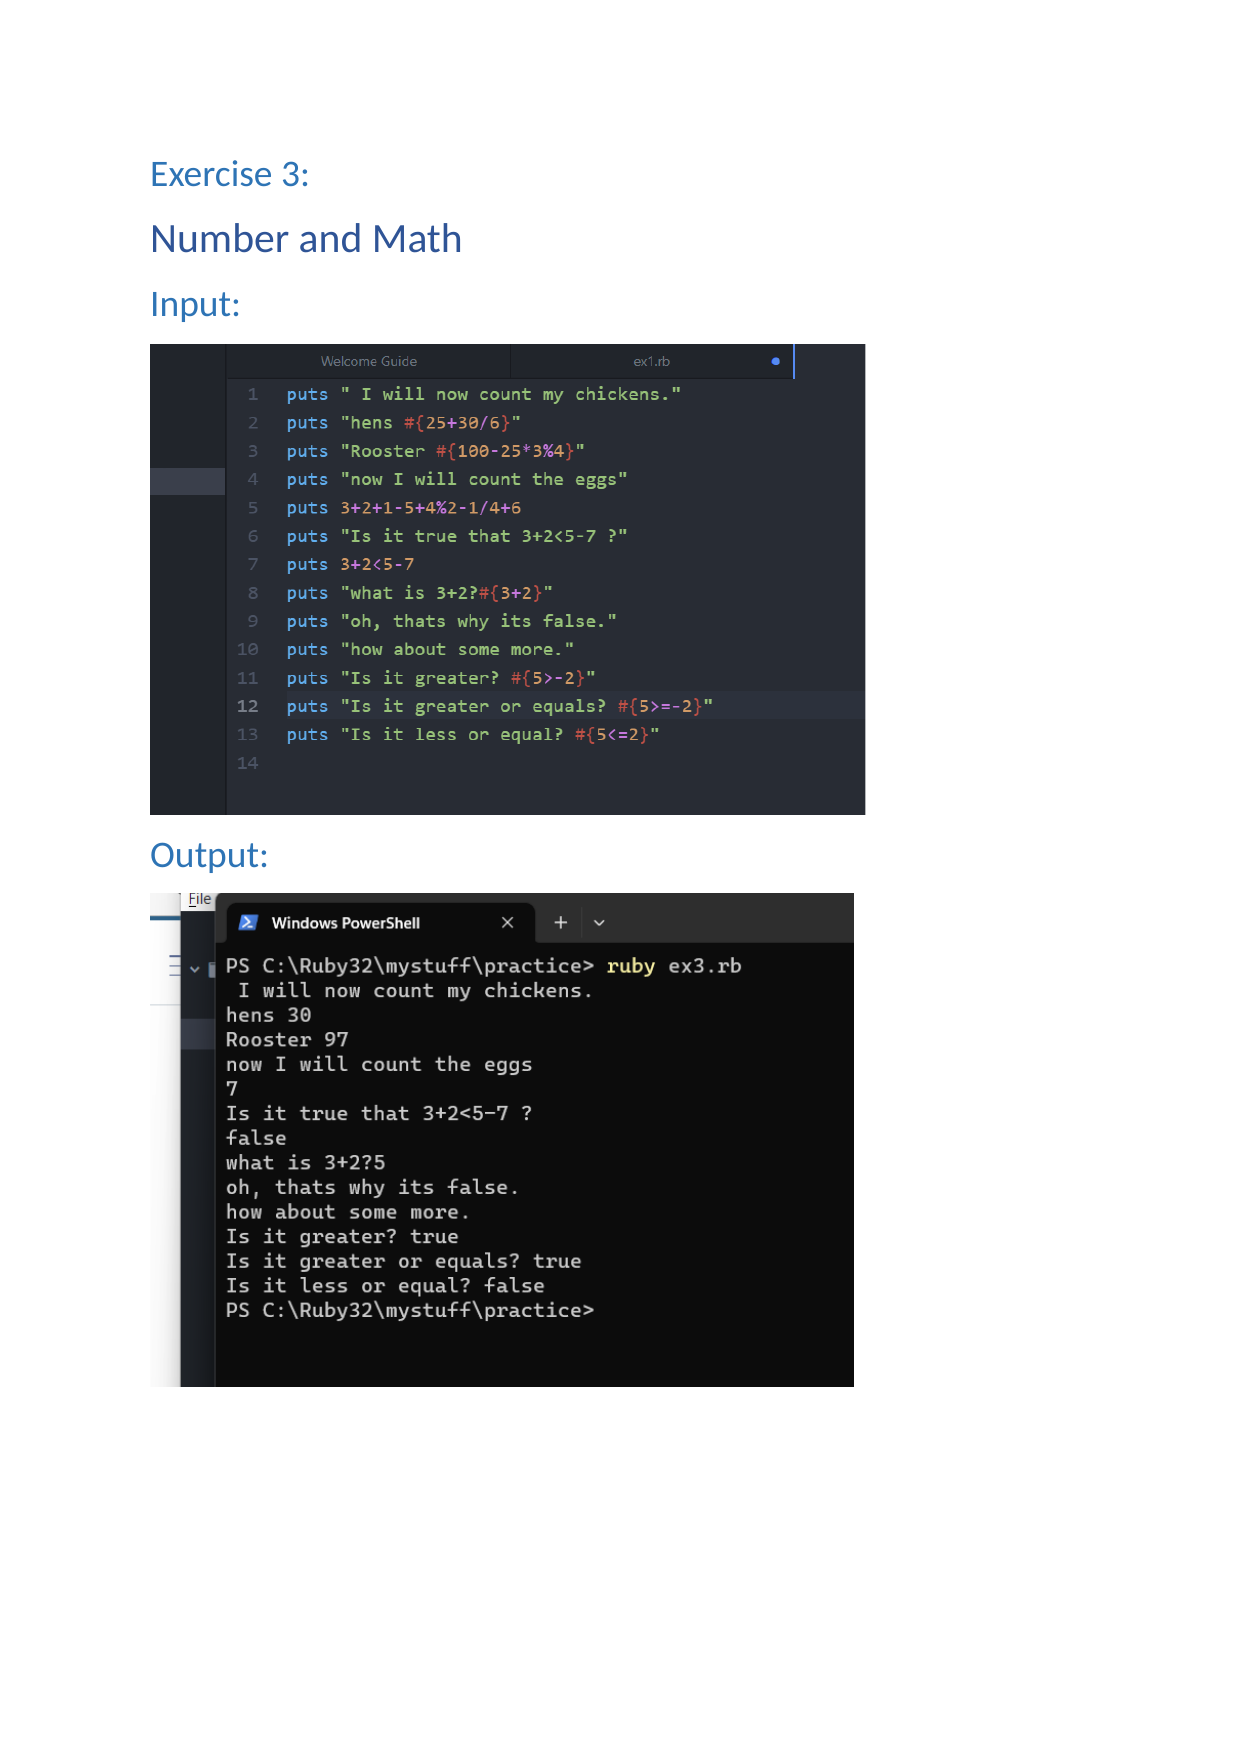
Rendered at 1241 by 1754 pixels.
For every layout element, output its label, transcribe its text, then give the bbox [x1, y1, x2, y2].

picture [150, 893, 854, 1387]
picture [150, 342, 866, 815]
text Exercise 3: [150, 150, 1090, 196]
text Output: [150, 831, 1090, 877]
text Input: [150, 280, 1090, 326]
text Number and Math [150, 212, 1090, 263]
